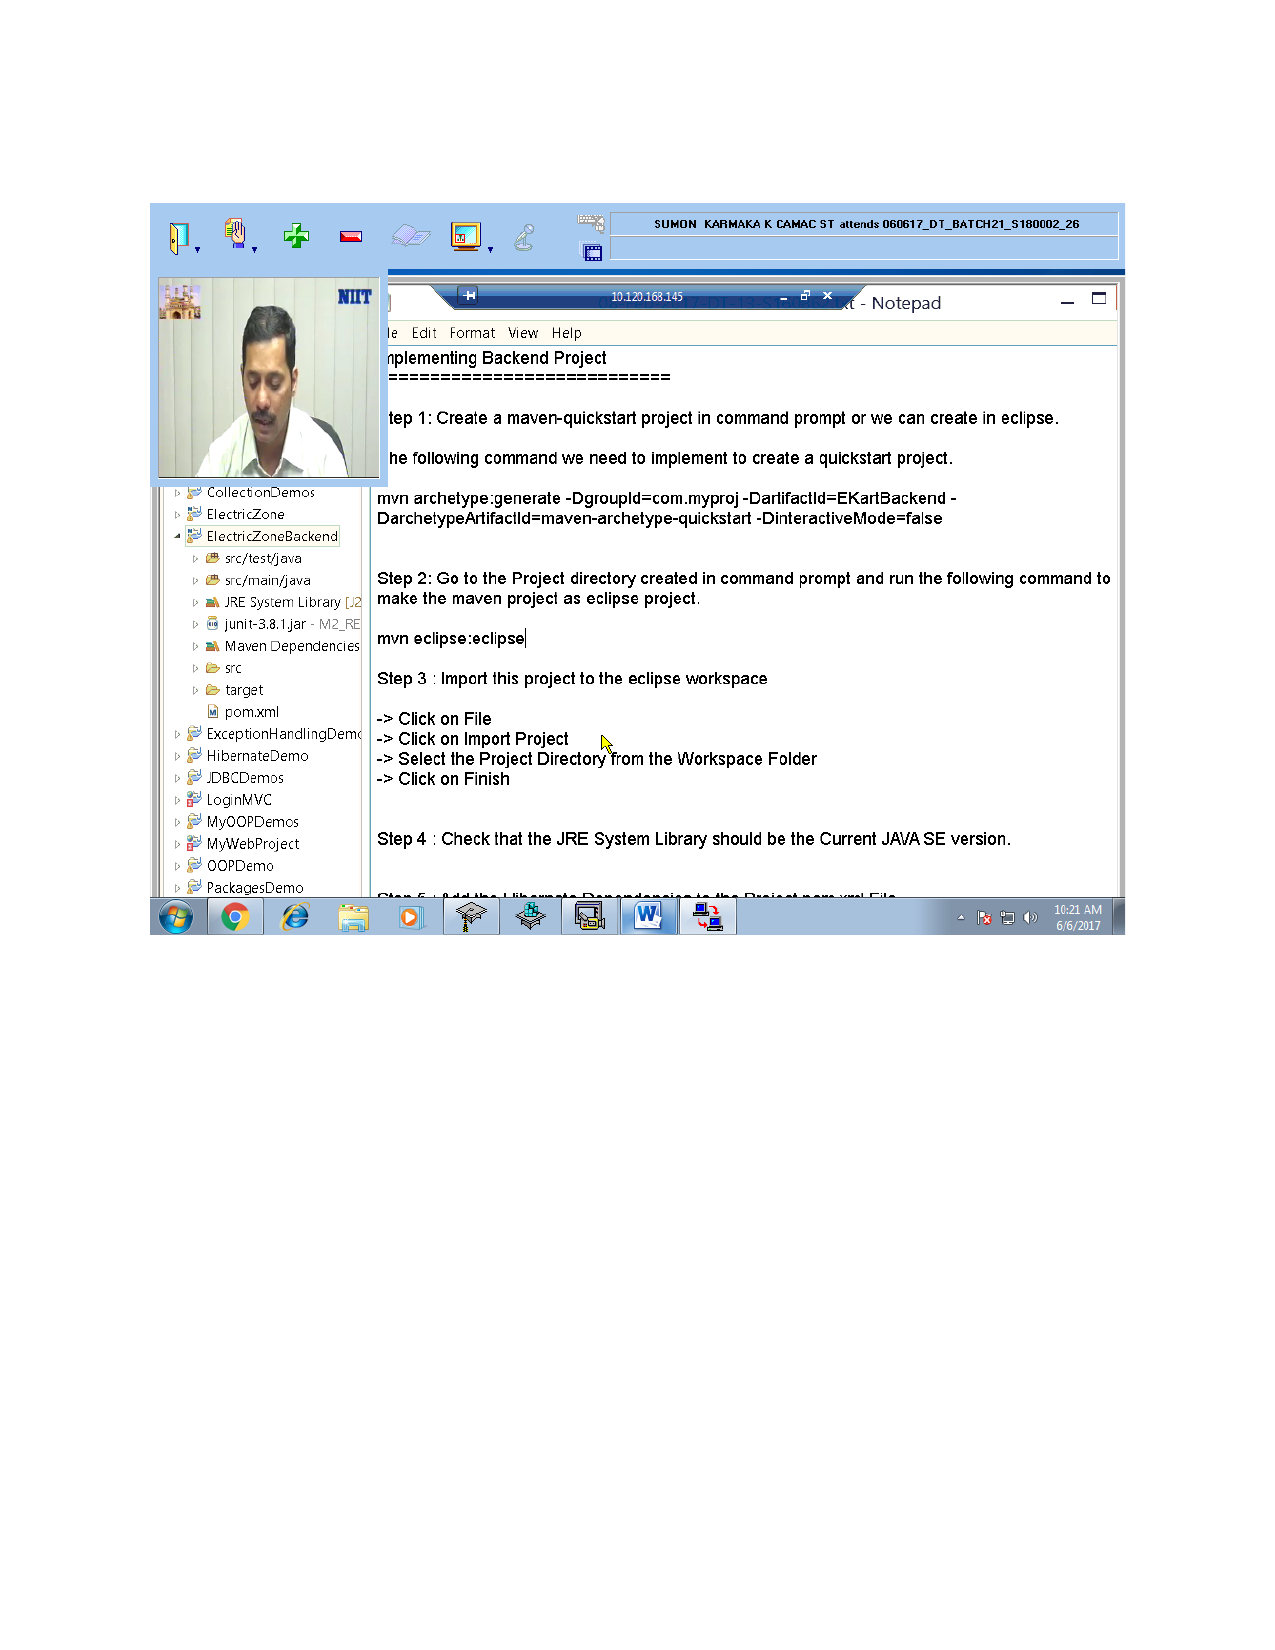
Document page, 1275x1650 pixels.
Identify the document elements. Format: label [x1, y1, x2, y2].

picture [150, 203, 1125, 935]
